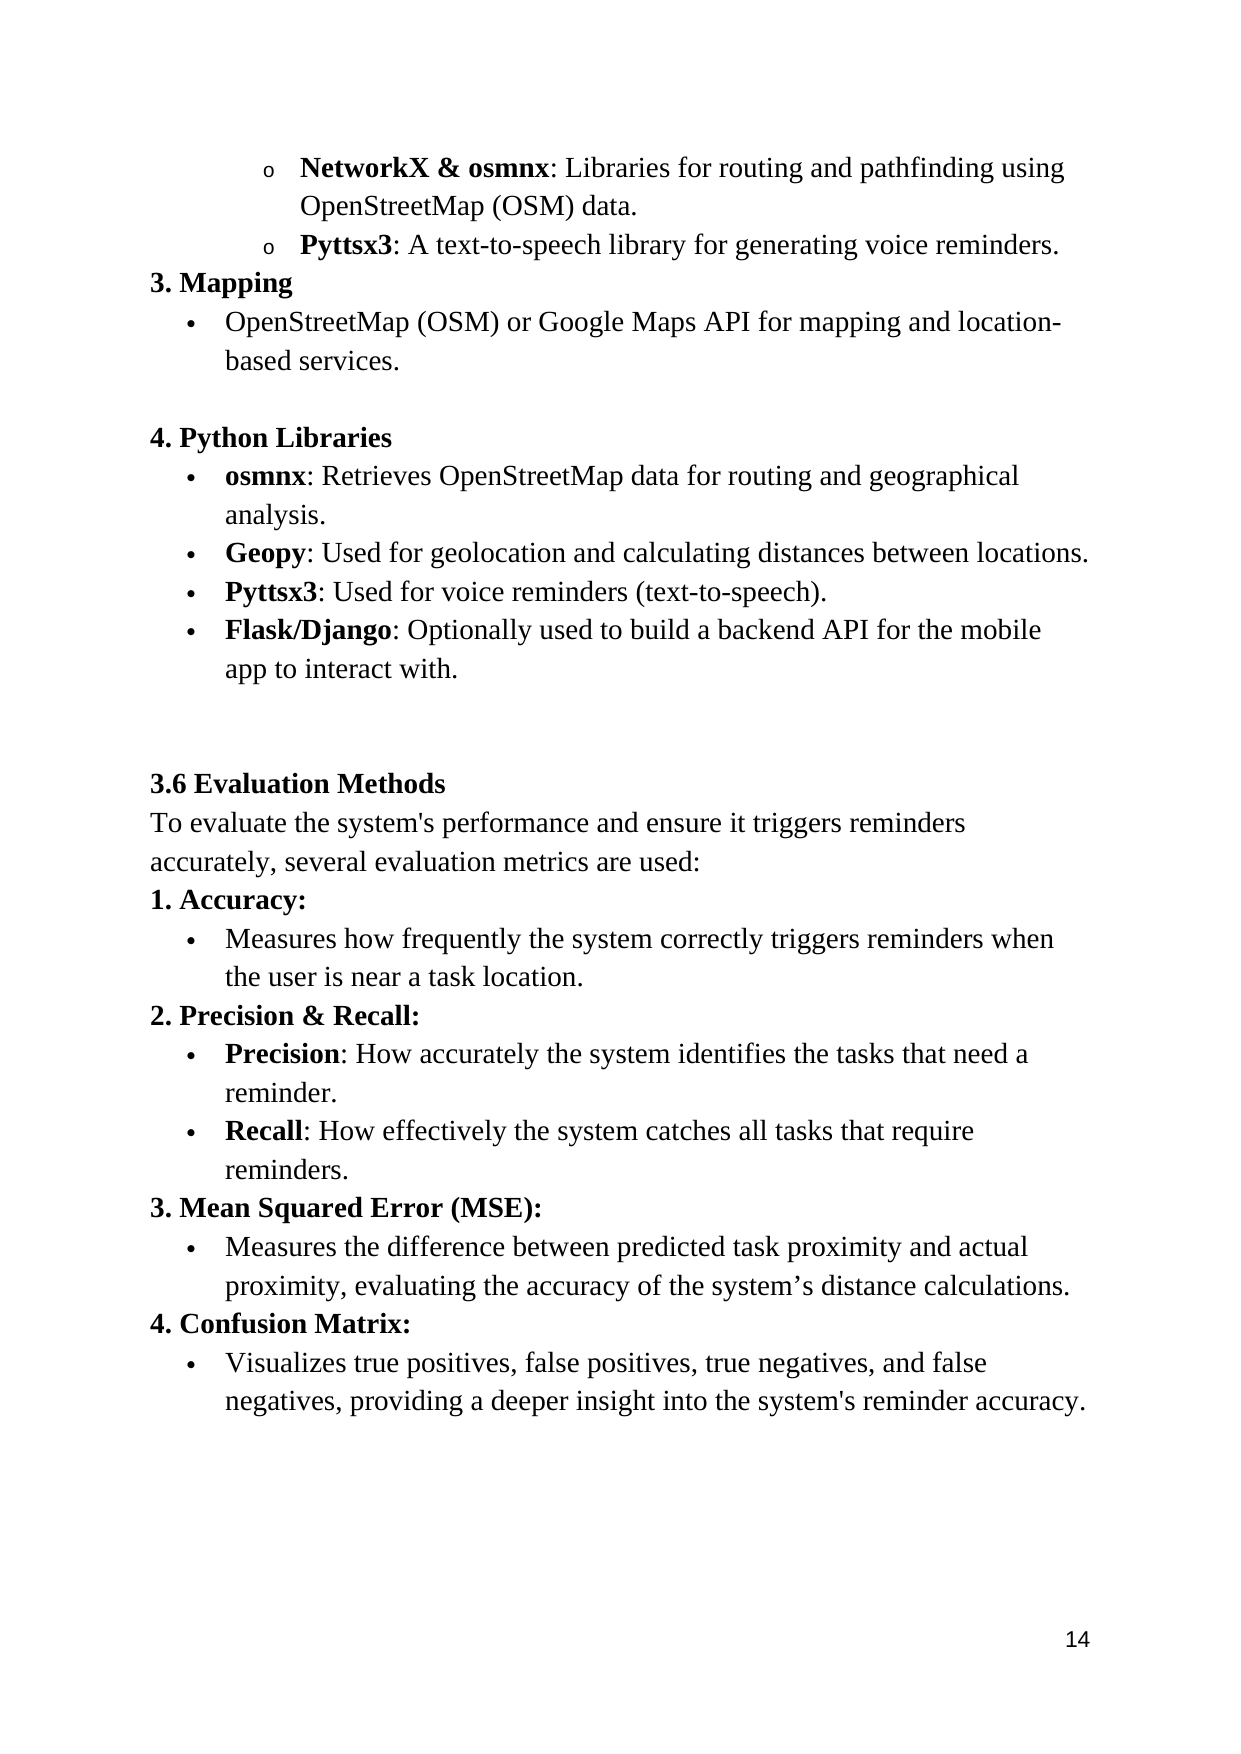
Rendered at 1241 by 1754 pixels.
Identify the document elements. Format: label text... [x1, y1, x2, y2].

text 1. Accuracy: [150, 882, 1090, 916]
text 3. Mean Squared Error (MSE): [150, 1191, 1090, 1224]
text 4. Confusion Matrix: [150, 1306, 1090, 1340]
text 4. Python Libraries [150, 420, 1090, 453]
list Flask/Django: Optionally used to build a backend API for the mobile app to interact with. [187, 612, 1090, 684]
text To evaluate the system's performance and ensure it triggers reminders accurately, several evaluation metrics are used: [150, 805, 1090, 877]
text 3.6 Evaluation Methods [150, 767, 1090, 800]
text 3. Mapping [150, 266, 1090, 299]
list Pyttsx3: Used for voice reminders (text-to-speech). [187, 574, 1090, 607]
list Recall: How effectively the system catches all tasks that require reminders. [187, 1113, 1090, 1186]
list Geopy: Used for geolocation and calculating distances between locations. [187, 535, 1090, 569]
list Measures how frequently the system correctly triggers reminders when the user is near a task location. [187, 921, 1090, 993]
list Measures the difference between predicted task proximity and actual proximity, evaluating the accuracy of the system’s distance calculations. [187, 1229, 1090, 1301]
list Precision: How accurately the system identifies the tasks that need a reminder. [187, 1036, 1090, 1108]
list OpenStreetMap (OSM) or Google Maps API for mapping and location-based services. [187, 304, 1090, 376]
text 2. Precision & Recall: [150, 998, 1090, 1031]
list osmnx: Retrieves OpenStreetMap data for routing and geographical analysis. [187, 458, 1090, 530]
list Visualizes true positives, false positives, true negatives, and false negatives, providing a deeper insight into the system's reminder accuracy. [187, 1345, 1090, 1417]
list NetworkX & osmnx: Libraries for routing and pathfinding using OpenStreetMap (OSM) data. [262, 150, 1090, 222]
list Pyttsx3: A text-to-speech library for generating voice reminders. [262, 227, 1090, 261]
